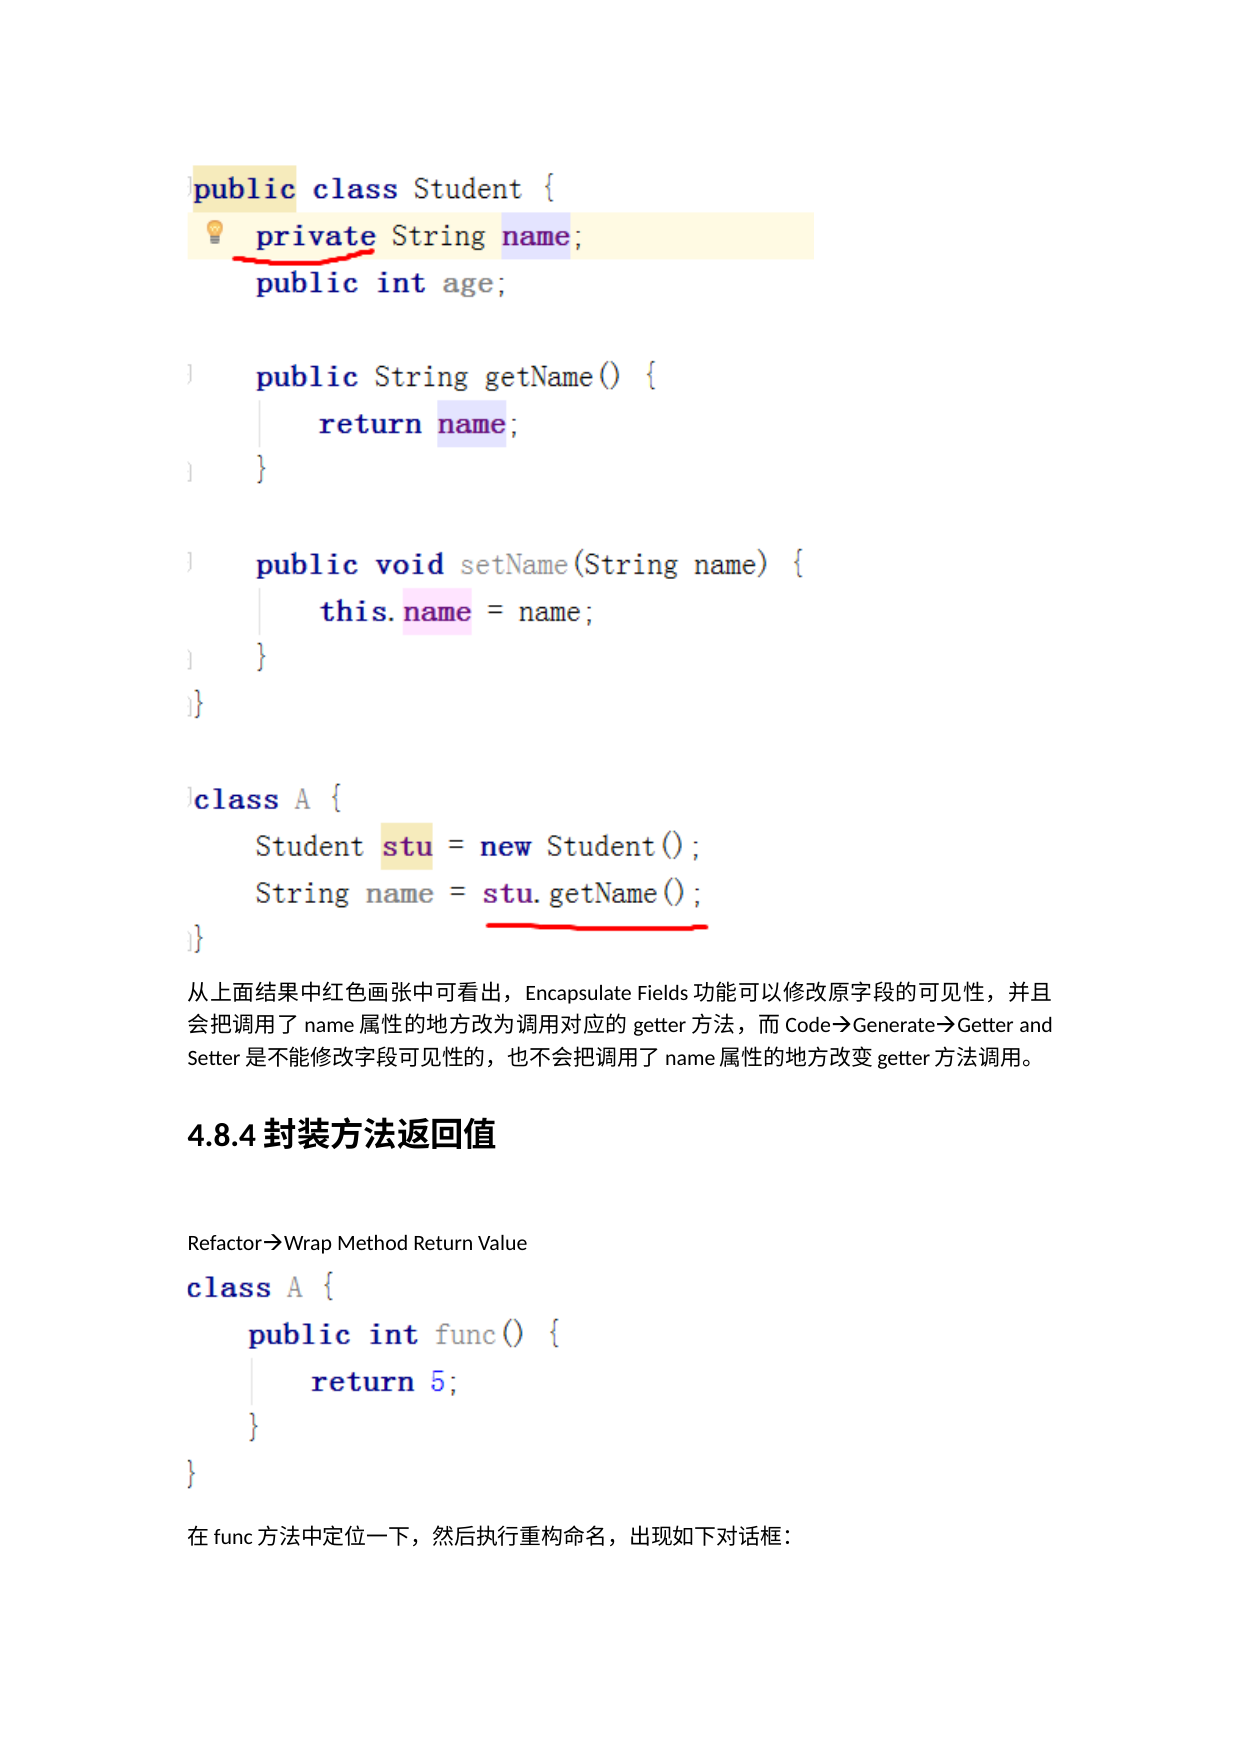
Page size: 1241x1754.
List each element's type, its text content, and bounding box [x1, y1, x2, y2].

picture [187, 1258, 589, 1501]
text 在func方法中定位一下，然后执行重构命名，出现如下对话框： [187, 1519, 1053, 1551]
text 从上面结果中红色画张中可看出，Encapsulate Fields功能可以修改原字段的可见性，并且会把调用了name属性的地方改为调用对应的getter方法，而CodeGenerateGetter and Setter是不能修改字段可见性的，也不会把调用了name属性的地方改变getter方法调用。 [187, 974, 1053, 1072]
subtitle 4.8.4 封装方法返回值 [187, 1099, 1053, 1164]
text RefactorWrap Method Return Value [187, 1226, 1053, 1259]
picture [187, 162, 814, 975]
